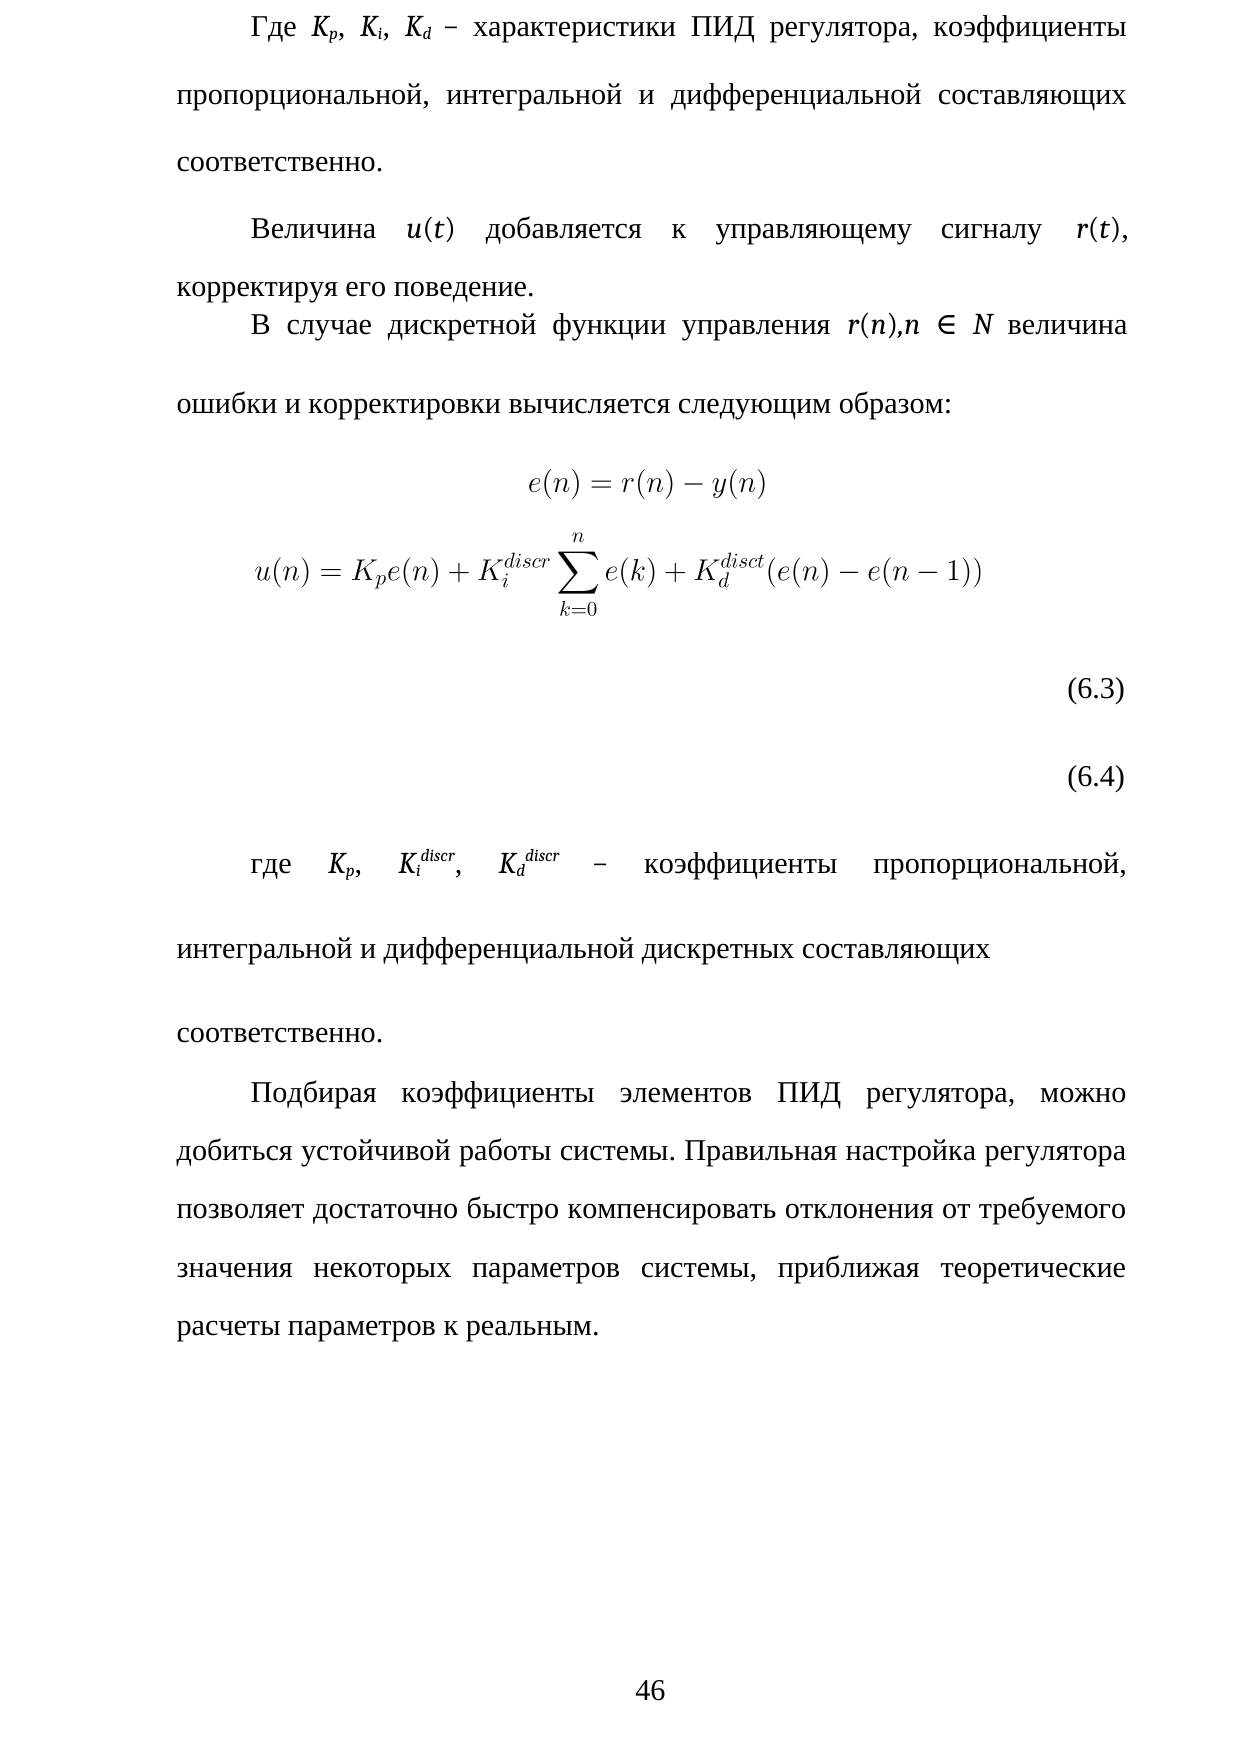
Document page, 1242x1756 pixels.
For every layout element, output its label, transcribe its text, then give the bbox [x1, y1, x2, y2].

text корректируя его поведение. [176, 268, 1127, 303]
text (6.4) [254, 758, 1125, 792]
text Величина u(t) добавляется к управляющему сигналу r(t), [172, 210, 1129, 246]
text В случае дискретной функции управления r(n),n ∈ N величина ошибки и корректировки вычисляется следующим образом: [176, 306, 1127, 420]
text где Kp, Kidiscr, Kddiscr − коэффициенты пропорциональной, интегральной и дифференциальной дискретных составляющих [176, 845, 1127, 964]
picture [254, 468, 981, 616]
text Где Kp, Ki, Kd − характеристики ПИД регулятора, коэффициенты пропорциональной, интегральной и дифференциальной составляющих соответственно. [176, 8, 1127, 177]
text соответственно. [176, 1014, 1127, 1049]
text Подбирая коэффициенты элементов ПИД регулятора, можно добиться устойчивой работы системы. Правильная настройка регулятора позволяет достаточно быстро компенсировать отклонения от требуемого значения некоторых параметров системы, приближая теоретические расчеты параметров к реальным. [176, 1074, 1127, 1342]
